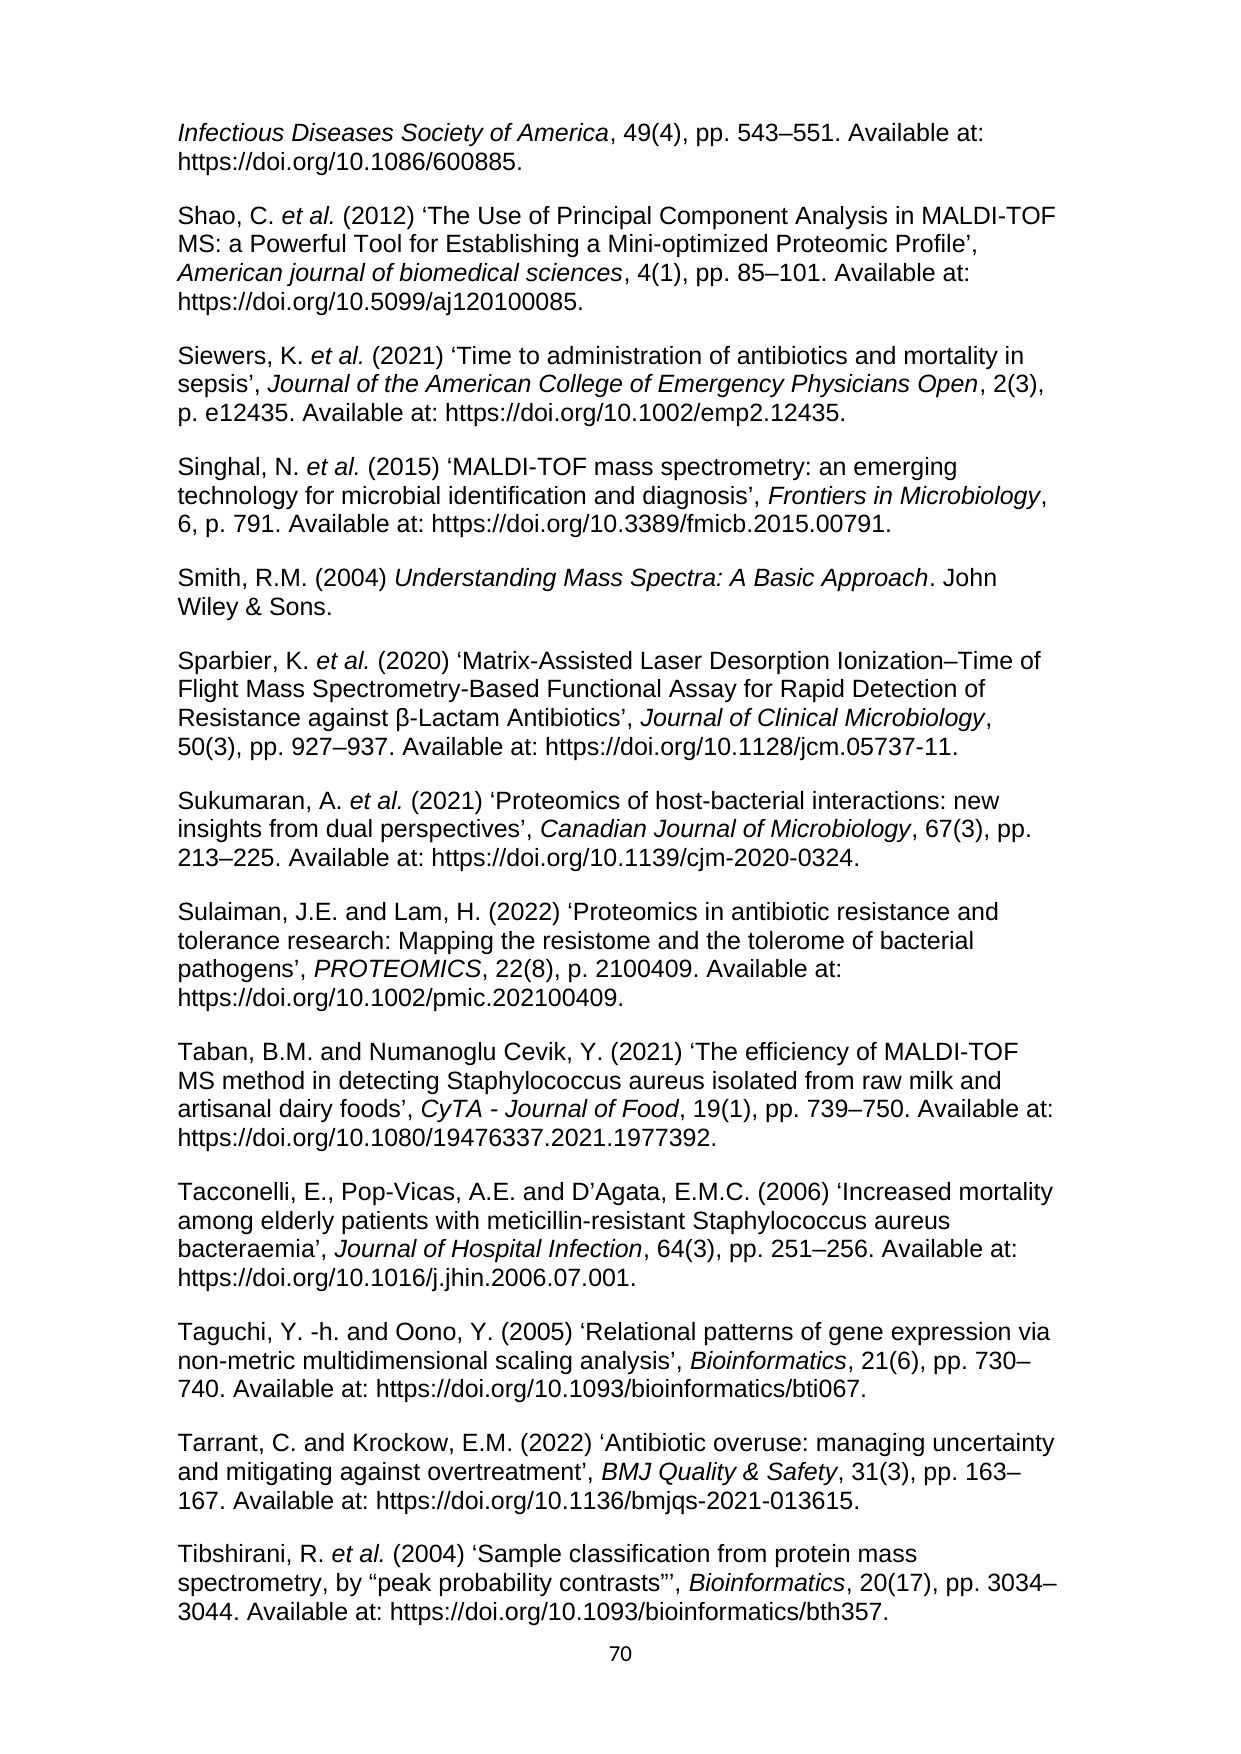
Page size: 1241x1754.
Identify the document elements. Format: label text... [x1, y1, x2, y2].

text Tarrant, C. and Krockow, E.M. (2022) ‘Antibiotic overuse: managing uncertainty and mitigating against overtreatment’, BMJ Quality & Safety, 31(3), pp. 163–167. Available at: https://doi.org/10.1136/bmjqs-2021-013615. [177, 1428, 1063, 1514]
text Tacconelli, E., Pop-Vicas, A.E. and D’Agata, E.M.C. (2006) ‘Increased mortality among elderly patients with meticillin-resistant Staphylococcus aureus bacteraemia’, Journal of Hospital Infection, 64(3), pp. 251–256. Available at: https://doi.org/10.1016/j.jhin.2006.07.001. [177, 1177, 1063, 1292]
text Singhal, N. et al. (2015) ‘MALDI-TOF mass spectrometry: an emerging technology for microbial identification and diagnosis’, Frontiers in Microbiology, 6, p. 791. Available at: https://doi.org/10.3389/fmicb.2015.00791. [177, 452, 1063, 538]
text Smith, R.M. (2004) Understanding Mass Spectra: A Basic Approach. John Wiley & Sons. [177, 563, 1063, 621]
text Taguchi, Y. -h. and Oono, Y. (2005) ‘Relational patterns of gene expression via non-metric multidimensional scaling analysis’, Bioinformatics, 21(6), pp. 730–740. Available at: https://doi.org/10.1093/bioinformatics/bti067. [177, 1317, 1063, 1403]
text Sparbier, K. et al. (2020) ‘Matrix-Assisted Laser Desorption Ionization–Time of Flight Mass Spectrometry-Based Functional Assay for Rapid Detection of Resistance against β-Lactam Antibiotics’, Journal of Clinical Microbiology, 50(3), pp. 927–937. Available at: https://doi.org/10.1128/jcm.05737-11. [177, 646, 1063, 761]
text Tibshirani, R. et al. (2004) ‘Sample classification from protein mass spectrometry, by “peak probability contrasts”’, Bioinformatics, 20(17), pp. 3034–3044. Available at: https://doi.org/10.1093/bioinformatics/bth357. [177, 1539, 1063, 1626]
text Siewers, K. et al. (2021) ‘Time to administration of antibiotics and mortality in sepsis’, Journal of the American College of Emergency Physicians Open, 2(3), p. e12435. Available at: https://doi.org/10.1002/emp2.12435. [177, 341, 1063, 427]
text Sulaiman, J.E. and Lam, H. (2022) ‘Proteomics in antibiotic resistance and tolerance research: Mapping the resistome and the tolerome of bacterial pathogens’, PROTEOMICS, 22(8), p. 2100409. Available at: https://doi.org/10.1002/pmic.202100409. [177, 897, 1063, 1012]
text Taban, B.M. and Numanoglu Cevik, Y. (2021) ‘The efficiency of MALDI-TOF MS method in detecting Staphylococcus aureus isolated from raw milk and artisanal dairy foods’, CyTA - Journal of Food, 19(1), pp. 739–750. Available at: https://doi.org/10.1080/19476337.2021.1977392. [177, 1037, 1063, 1152]
text Shao, C. et al. (2012) ‘The Use of Principal Component Analysis in MALDI-TOF MS: a Powerful Tool for Establishing a Mini-optimized Proteomic Profile’, American journal of biomedical sciences, 4(1), pp. 85–101. Available at: https://doi.org/10.5099/aj120100085. [177, 201, 1063, 316]
text Sukumaran, A. et al. (2021) ‘Proteomics of host-bacterial interactions: new insights from dual perspectives’, Canadian Journal of Microbiology, 67(3), pp. 213–225. Available at: https://doi.org/10.1139/cjm-2020-0324. [177, 786, 1063, 872]
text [177, 118, 1063, 176]
